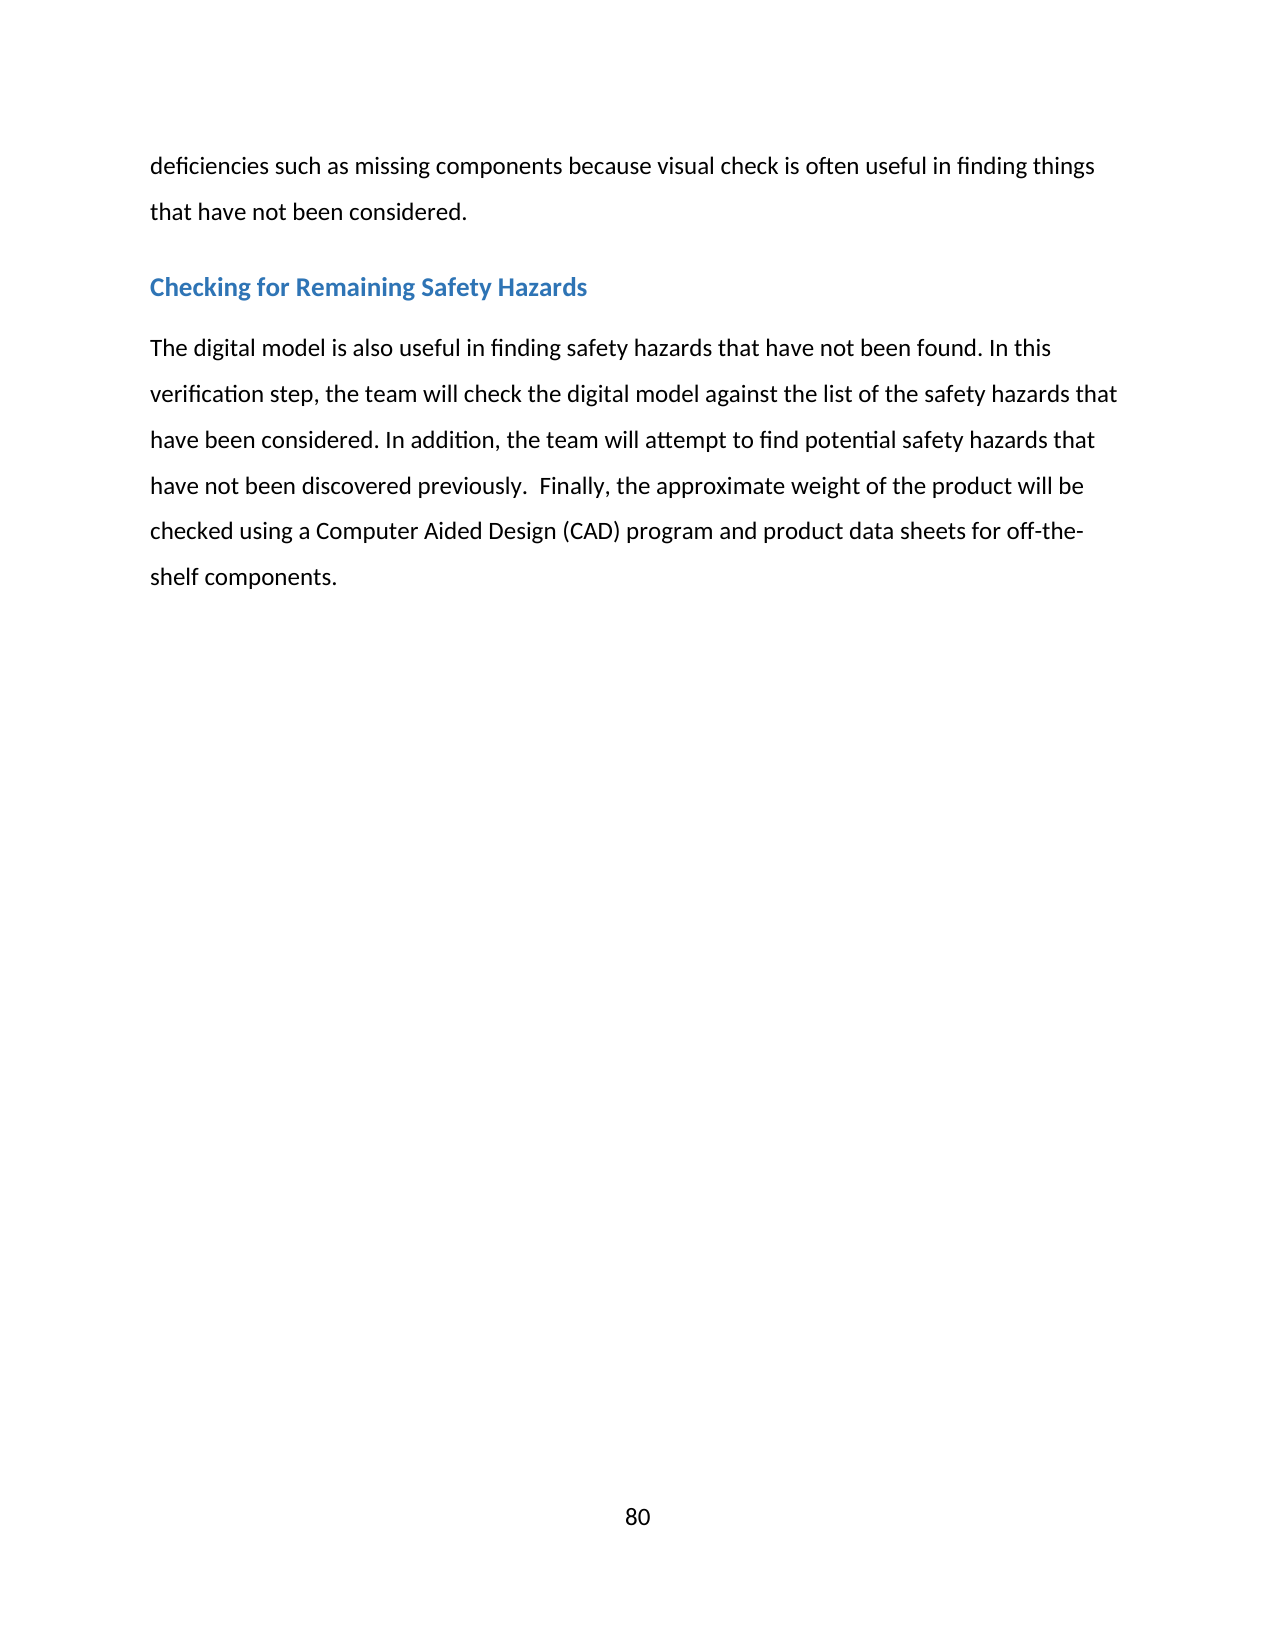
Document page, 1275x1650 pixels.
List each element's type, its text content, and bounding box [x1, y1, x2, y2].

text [150, 150, 1125, 226]
subtitle Checking for Remaining Safety Hazards [150, 271, 1125, 304]
text The digital model is also useful in finding safety hazards that have not been found. In this verification step, the team will check the digital model against the list of the safety hazards that have been considered. In addition, the team will attempt to find potential safety hazards that have not been discovered previously. Finally, the approximate weight of the product will be checked using a Computer Aided Design (CAD) program and product data sheets for off-the-shelf components. [150, 333, 1125, 592]
